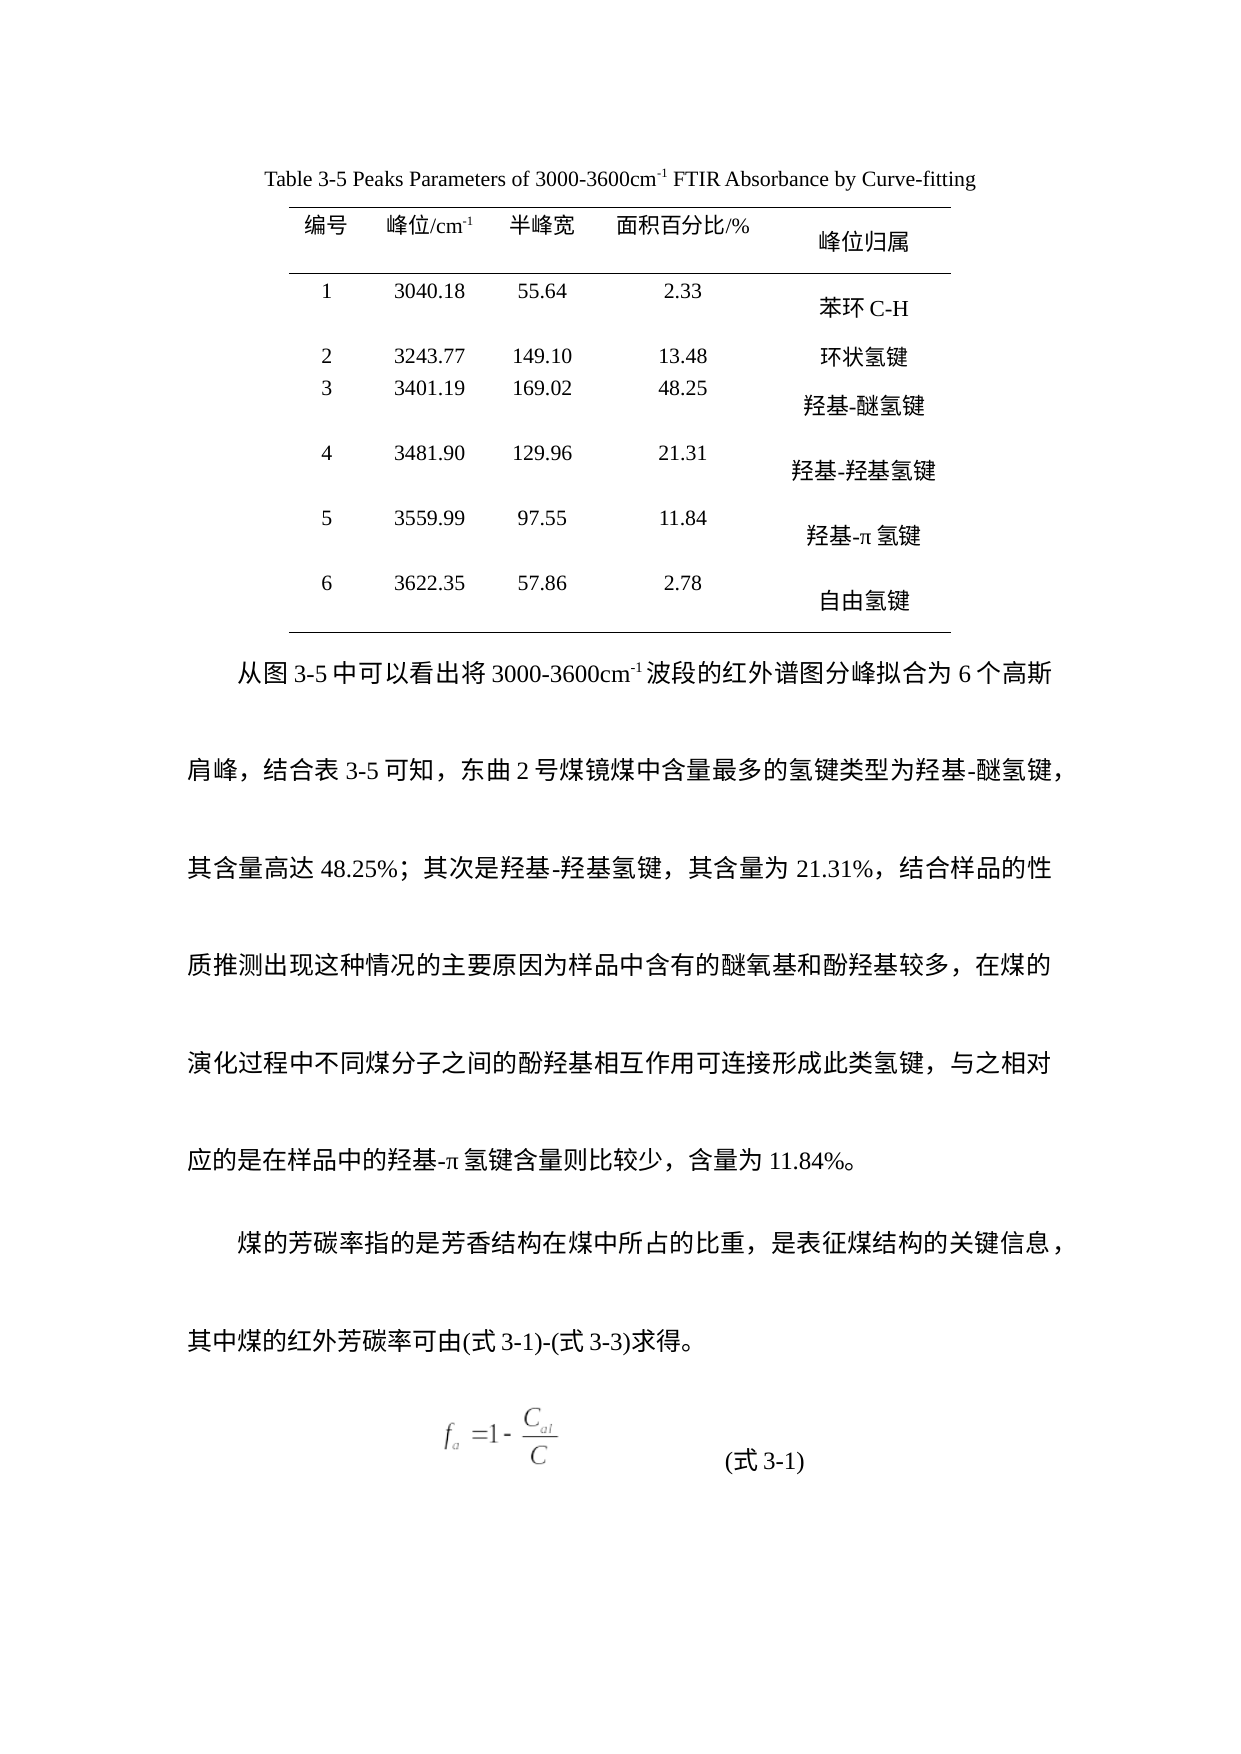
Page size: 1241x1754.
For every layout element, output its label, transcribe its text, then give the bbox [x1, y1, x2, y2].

table_cell 3401.19 [364, 372, 495, 437]
table_cell 2 [289, 339, 364, 372]
table_cell 自由氢键 [776, 567, 951, 632]
text 从图3-5中可以看出将3000-3600cm-1波段的红外谱图分峰拟合为6个高斯肩峰，结合表3-5可知，东曲2号煤镜煤中含量最多的氢键类型为羟基-醚氢键，其含量高达48.25%；其次是羟基-羟基氢键，其含量为21.31%，结合样品的性质推测出现这种情况的主要原因为样品中含有的醚氧基和酚羟基较多，在煤的演化过程中不同煤分子之间的酚羟基相互作用可连接形成此类氢键，与之相对应的是在样品中的羟基-π氢键含量则比较少，含量为11.84%。 [187, 639, 1053, 1191]
table_header 峰位/cm-1 [364, 208, 495, 273]
table_cell 4 [289, 437, 364, 502]
table_cell 3040.18 [364, 274, 495, 339]
table_cell 羟基-羟基氢键 [776, 437, 951, 502]
table_cell 3 [289, 372, 364, 437]
table_header 编号 [289, 208, 364, 273]
table_cell 苯环C-H [776, 274, 951, 339]
table_header 面积百分比/% [589, 208, 776, 273]
table_cell 羟基-醚氢键 [776, 372, 951, 437]
table_cell 57.86 [495, 567, 589, 632]
table_cell 55.64 [495, 274, 589, 339]
table_cell 169.02 [495, 372, 589, 437]
table_cell 3559.99 [364, 502, 495, 567]
table_cell 3243.77 [364, 339, 495, 372]
table_cell 1 [289, 274, 364, 339]
table_cell 13.48 [589, 339, 776, 372]
table_cell 149.10 [495, 339, 589, 372]
table_header 峰位归属 [776, 208, 951, 273]
table_cell 21.31 [589, 437, 776, 502]
table_cell 羟基-π氢键 [776, 502, 951, 567]
table_cell 2.78 [589, 567, 776, 632]
table_cell 3622.35 [364, 567, 495, 632]
table_cell 129.96 [495, 437, 589, 502]
table_cell 2.33 [589, 274, 776, 339]
table_cell 48.25 [589, 372, 776, 437]
text 煤的芳碳率指的是芳香结构在煤中所占的比重，是表征煤结构的关键信息，其中煤的红外芳碳率可由(式3-1)-(式3-3)求得。 [187, 1209, 1053, 1372]
table_cell 3481.90 [364, 437, 495, 502]
text (式3-1) [187, 1390, 1053, 1488]
table_cell 6 [289, 567, 364, 632]
table_cell 11.84 [589, 502, 776, 567]
table_header 半峰宽 [495, 208, 589, 273]
table_cell 5 [289, 502, 364, 567]
table_cell 环状氢键 [776, 339, 951, 372]
table_cell 97.55 [495, 502, 589, 567]
text Table 3-5 Peaks Parameters of 3000-3600cm-1 FTIR Absorbance by Curve-fitting [187, 162, 1053, 194]
